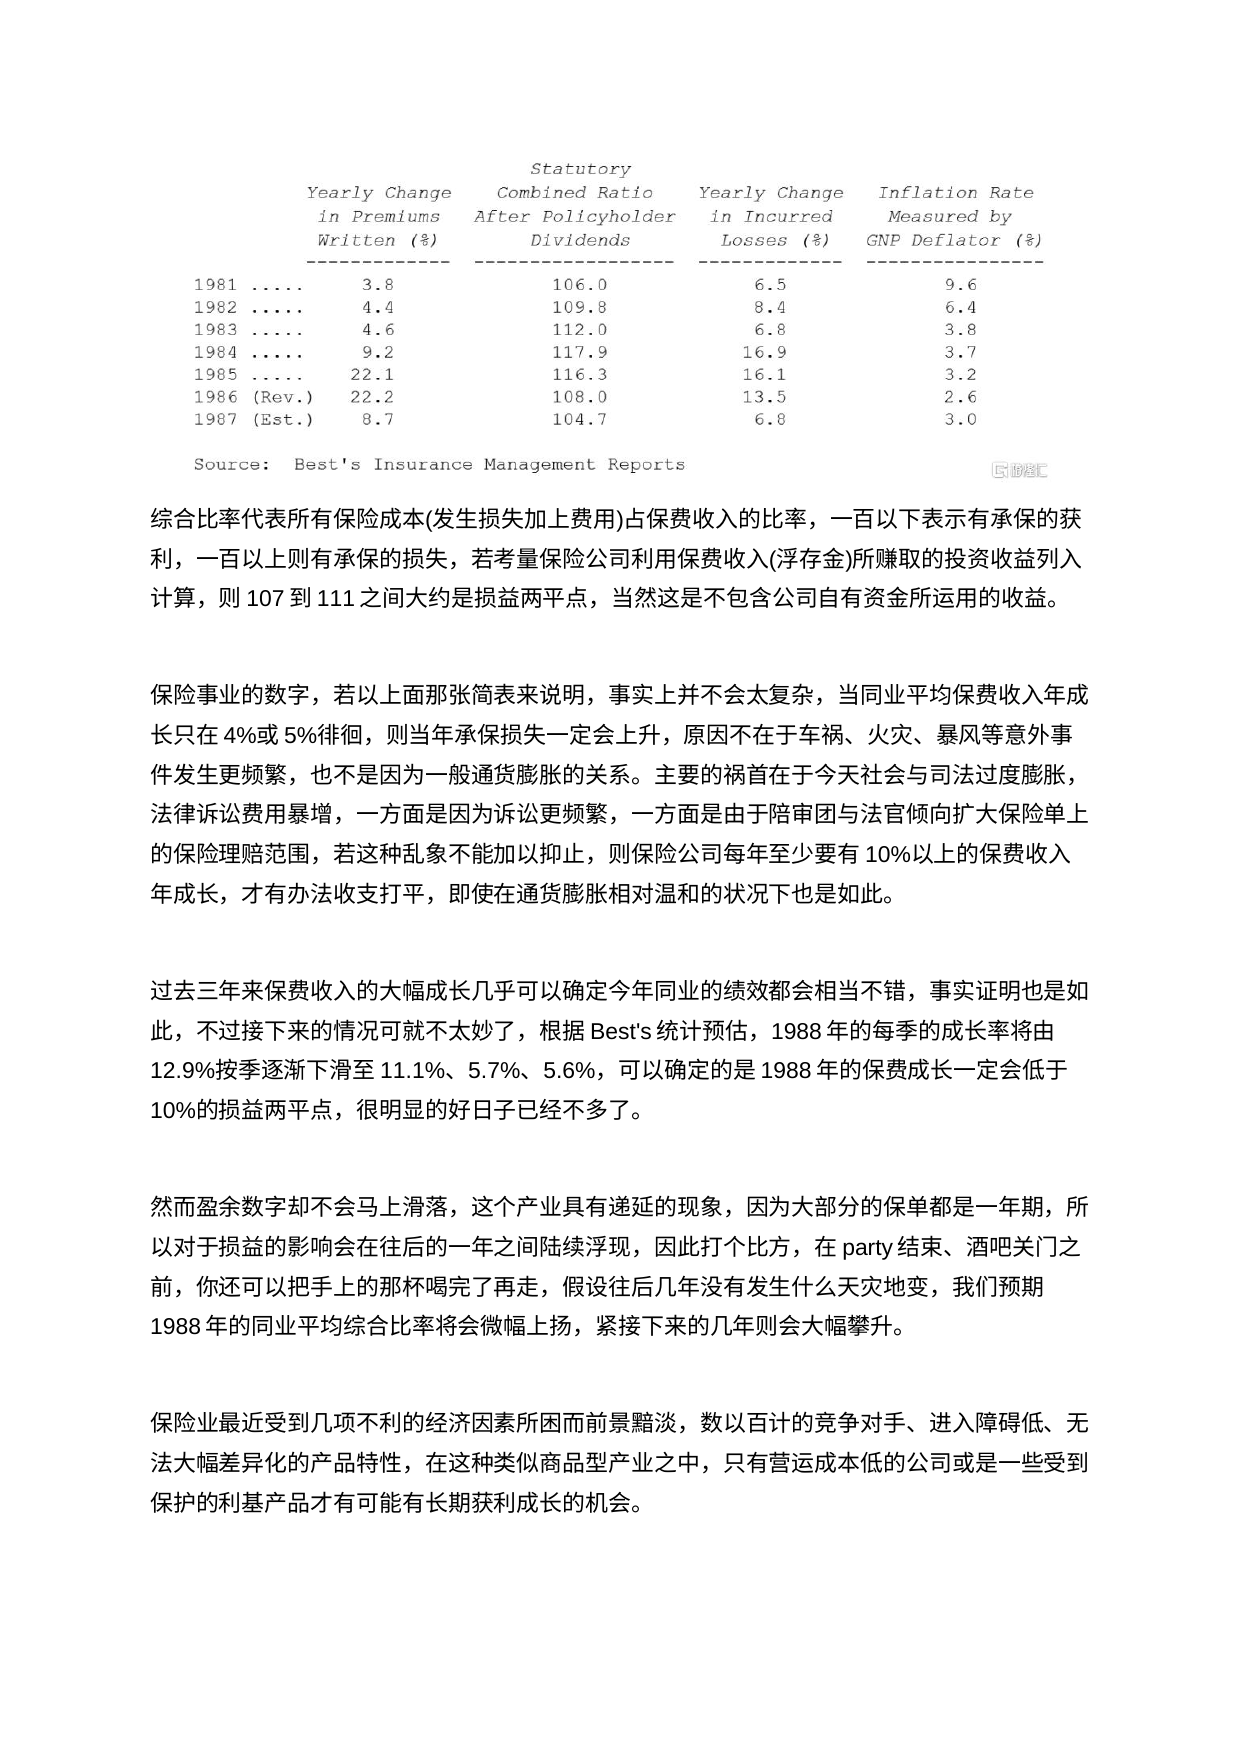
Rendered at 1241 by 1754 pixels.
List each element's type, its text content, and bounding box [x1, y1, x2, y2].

picture [188, 150, 1052, 483]
text 过去三年来保费收入的大幅成长几乎可以确定今年同业的绩效都会相当不错，事实证明也是如此，不过接下来的情况可就不太妙了，根据Best's统计预估，1988年的每季的成长率将由12.9%按季逐渐下滑至11.1%、5.7%、5.6%，可以确定的是1988年的保费成长一定会低于10%的损益两平点，很明显的好日子已经不多了。 [150, 973, 1090, 1125]
text 综合比率代表所有保险成本(发生损失加上费用)占保费收入的比率，一百以下表示有承保的获利，一百以上则有承保的损失，若考量保险公司利用保费收入(浮存金)所赚取的投资收益列入计算，则107到111之间大约是损益两平点，当然这是不包含公司自有资金所运用的收益。 [150, 501, 1090, 613]
text 保险业最近受到几项不利的经济因素所困而前景黯淡，数以百计的竞争对手、进入障碍低、无法大幅差异化的产品特性，在这种类似商品型产业之中，只有营运成本低的公司或是一些受到保护的利基产品才有可能有长期获利成长的机会。 [150, 1405, 1090, 1518]
text 然而盈余数字却不会马上滑落，这个产业具有递延的现象，因为大部分的保单都是一年期，所以对于损益的影响会在往后的一年之间陆续浮现，因此打个比方，在party结束、酒吧关门之前，你还可以把手上的那杯喝完了再走，假设往后几年没有发生什么天灾地变，我们预期1988年的同业平均综合比率将会微幅上扬，紧接下来的几年则会大幅攀升。 [150, 1189, 1090, 1341]
text 保险事业的数字，若以上面那张简表来说明，事实上并不会太复杂，当同业平均保费收入年成长只在4%或5%徘徊，则当年承保损失一定会上升，原因不在于车祸、火灾、暴风等意外事件发生更频繁，也不是因为一般通货膨胀的关系。主要的祸首在于今天社会与司法过度膨胀，法律诉讼费用暴增，一方面是因为诉讼更频繁，一方面是由于陪审团与法官倾向扩大保险单上的保险理赔范围，若这种乱象不能加以抑止，则保险公司每年至少要有10%以上的保费收入年成长，才有办法收支打平，即使在通货膨胀相对温和的状况下也是如此。 [150, 677, 1090, 909]
